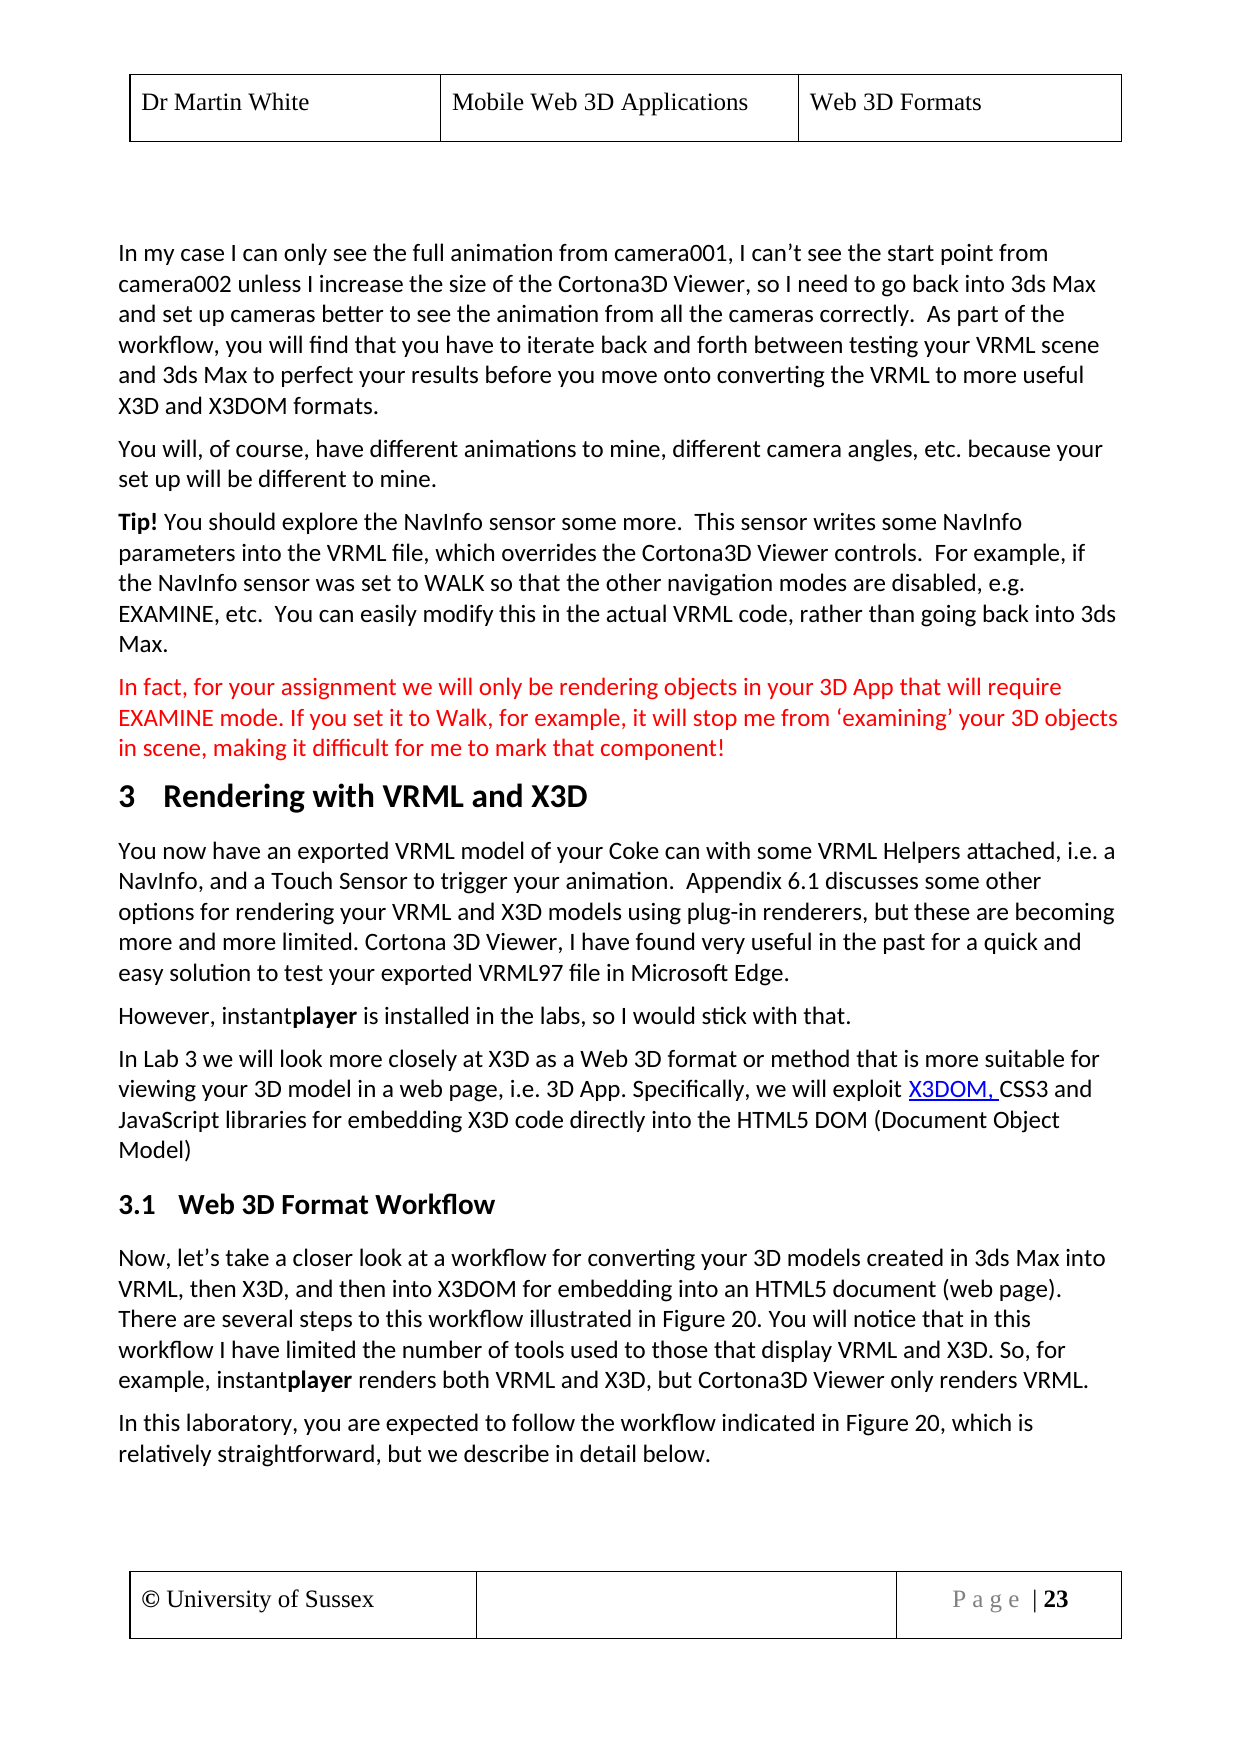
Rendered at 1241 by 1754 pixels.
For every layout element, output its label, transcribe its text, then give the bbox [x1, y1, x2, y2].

text However, instantplayer is installed in the labs, so I would stick with that. [118, 1000, 1122, 1030]
text In this laboratory, you are expected to follow the workflow indicated in Figure 20, which is relatively straightforward, but we describe in detail below. [118, 1407, 1122, 1468]
text Now, let’s take a closer look at a workflow for converting your 3D models created in 3ds Max into VRML, then X3D, and then into X3DOM for embedding into an HTML5 document (web page). There are several steps to this workflow illustrated in Figure 20. You will notice that in this workflow I have limited the number of tools used to those that display VRML and X3D. So, for example, instantplayer renders both VRML and X3D, but Cortona3D Viewer only renders VRML. [118, 1242, 1122, 1395]
text Tip! You should explore the NavInfo sensor some more. This sensor writes some NavInfo parameters into the VRML file, which overrides the Cortona3D Viewer controls. For example, if the NavInfo sensor was set to WALK so that the other navigation modes are disabled, e.g. EXAMINE, etc. You can easily modify this in the actual VRML code, rather than going back into 3ds Max. [118, 506, 1122, 659]
text In my case I can only see the full animation from camera001, I can’t see the start point from camera002 unless I increase the size of the Cortona3D Viewer, so I need to go back into 3ds Max and set up cameras better to see the animation from all the cameras correctly. As part of the workflow, you will find that you have to iterate back and forth between testing your VRML scene and 3ds Max to perfect your results before you move onto converting the VRML to more useful X3D and X3DOM formats. [118, 237, 1122, 420]
subtitle Rendering with VRML and X3D [118, 776, 1122, 816]
text You now have an exported VRML model of your Coke can with some VRML Helpers attached, i.e. a NavInfo, and a Touch Sensor to trigger your animation. Appendix 6.1 discusses some other options for rendering your VRML and X3D models using plug-in renderers, but these are becoming more and more limited. Cortona 3D Viewer, I have found very useful in the past for a quick and easy solution to test your exported VRML97 file in Microsoft Edge. [118, 835, 1122, 987]
text You will, of course, have different animations to mine, different camera angles, etc. because your set up will be different to mine. [118, 433, 1122, 494]
text In fact, for your assignment we will only be rendering objects in your 3D App that will require EXAMINE mode. If you set it to Walk, for example, it will stop me from ‘examining’ your 3D objects in scene, making it difficult for me to mark that component! [118, 671, 1122, 763]
subtitle Web 3D Format Workflow [118, 1186, 1122, 1221]
text In Lab 3 we will look more closely at X3D as a Web 3D format or method that is more suitable for viewing your 3D model in a web page, i.e. 3D App. Specifically, we will exploit X3DOM, CSS3 and JavaScript libraries for embedding X3D code directly into the HTML5 DOM (Document Object Model) [118, 1043, 1122, 1165]
